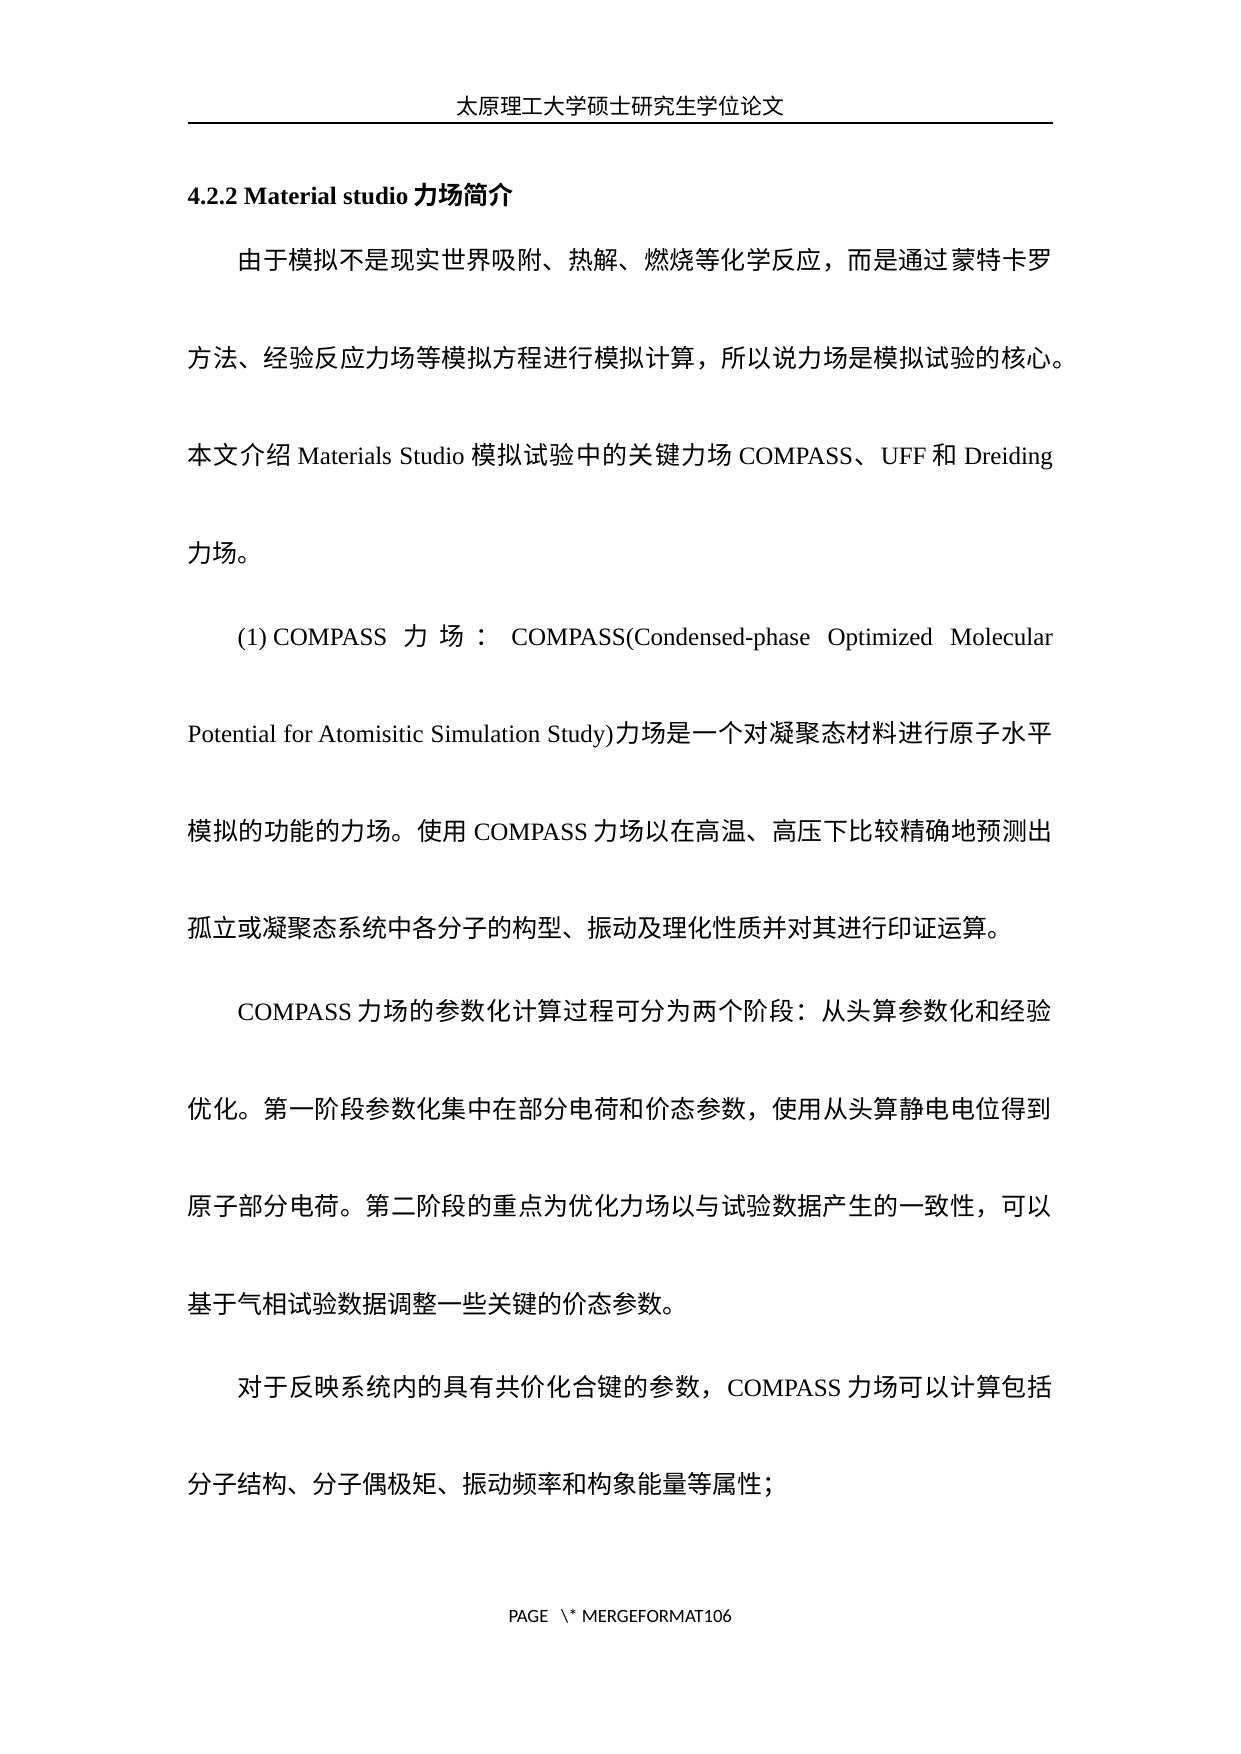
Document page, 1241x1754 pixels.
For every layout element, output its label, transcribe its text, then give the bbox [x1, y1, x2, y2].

text 对于反映系统内的具有共价化合键的参数，COMPASS力场可以计算包括分子结构、分子偶极矩、振动频率和构象能量等属性； [187, 1353, 1053, 1516]
text 4.2.2 Material studio力场简介 [187, 161, 1053, 226]
text 由于模拟不是现实世界吸附、热解、燃烧等化学反应，而是通过蒙特卡罗方法、经验反应力场等模拟方程进行模拟计算，所以说力场是模拟试验的核心。本文介绍Materials Studio模拟试验中的关键力场COMPASS、UFF和Dreiding力场。 [187, 226, 1053, 584]
list COMPASS力场：COMPASS(Condensed-phase Optimized Molecular Potential for Atomisitic Simulation Study)力场是一个对凝聚态材料进行原子水平模拟的功能的力场。使用COMPASS力场以在高温、高压下比较精确地预测出孤立或凝聚态系统中各分子的构型、振动及理化性质并对其进行印证运算。 [187, 602, 1053, 959]
text COMPASS力场的参数化计算过程可分为两个阶段：从头算参数化和经验优化。第一阶段参数化集中在部分电荷和价态参数，使用从头算静电电位得到原子部分电荷。第二阶段的重点为优化力场以与试验数据产生的一致性，可以基于气相试验数据调整一些关键的价态参数。 [187, 977, 1053, 1335]
